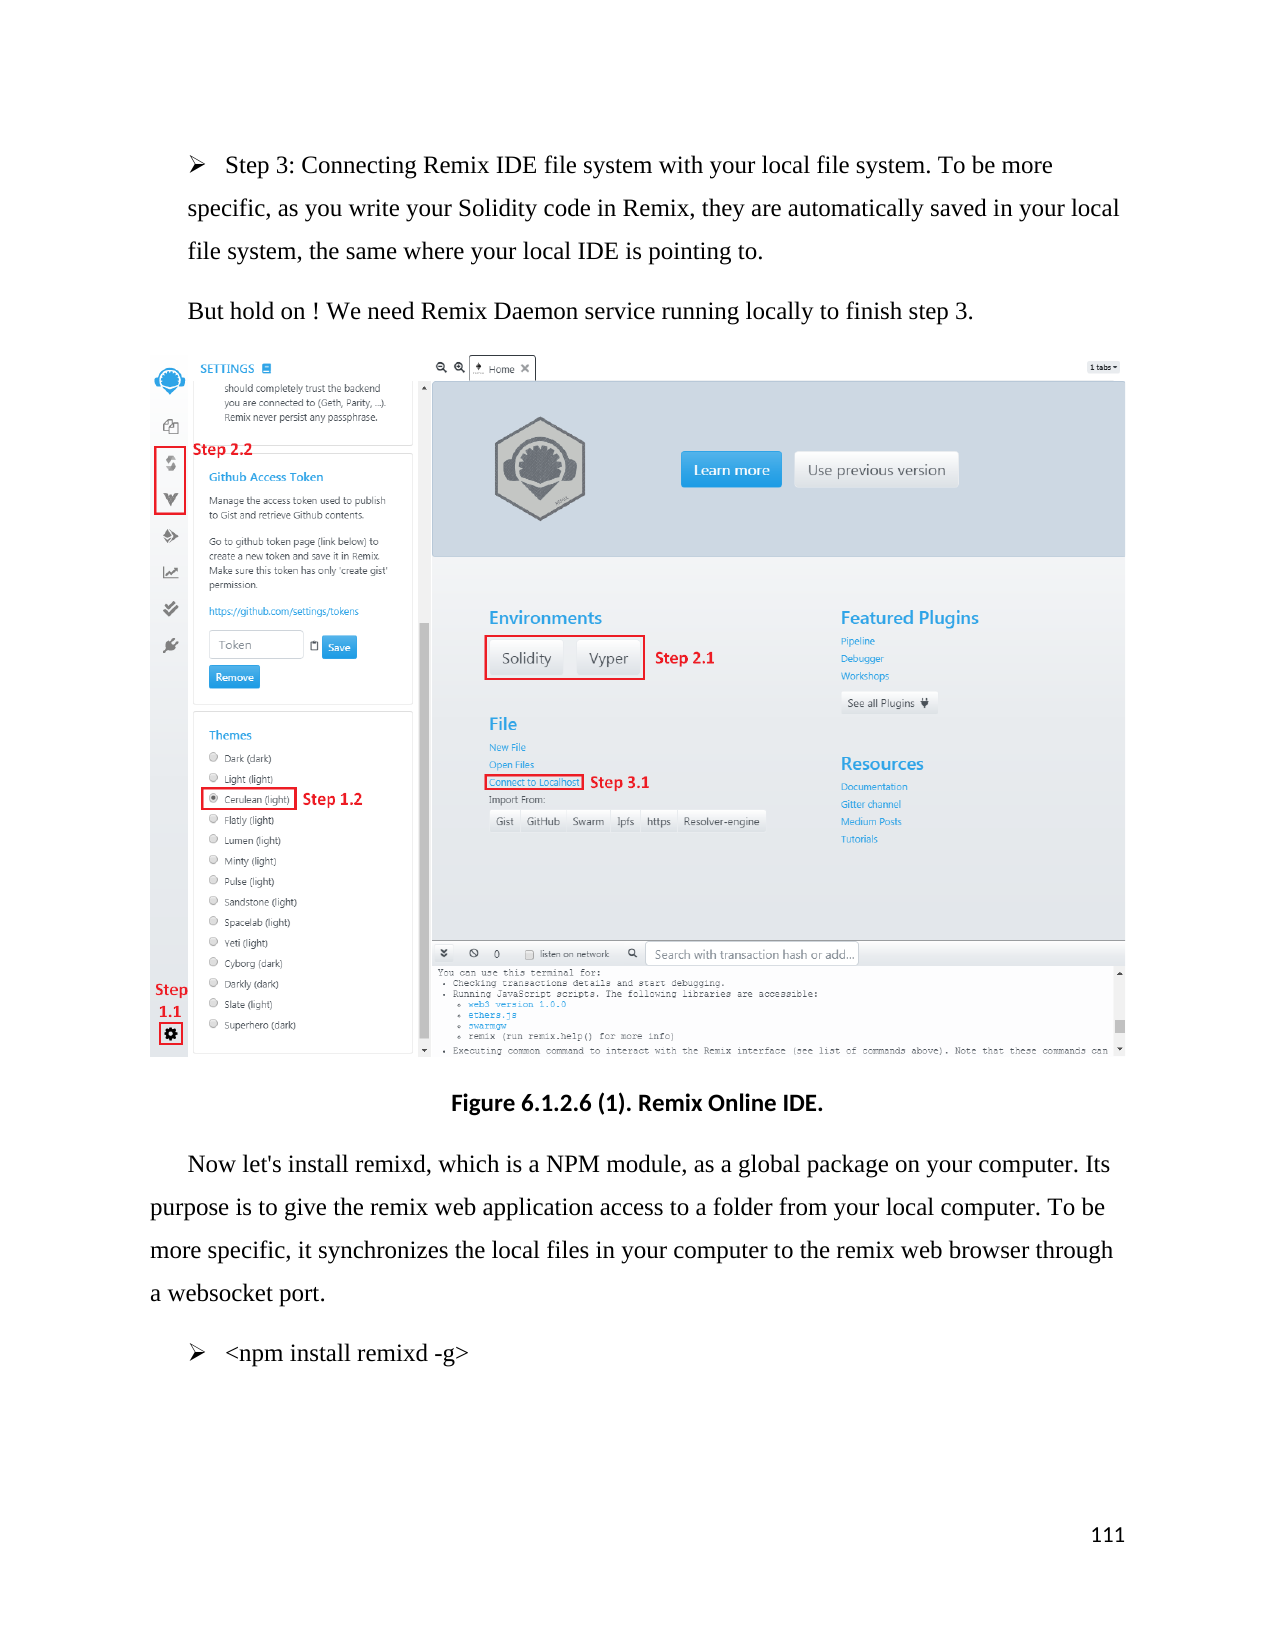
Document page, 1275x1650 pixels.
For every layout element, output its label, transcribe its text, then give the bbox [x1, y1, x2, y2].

list <npm install remixd -g> [187, 1338, 1125, 1367]
list Step 3: Connecting Remix IDE file system with your local file system. To be more specific, as you write your Solidity code in Remix, they are automatically saved in your local file system, the same where your local IDE is pointing to. [187, 150, 1125, 265]
text Figure 6.1.2.6 (1). Remix Online IDE. [150, 1087, 1125, 1117]
text Now let's install remixd, which is a NPM module, as a global package on your computer. Its purpose is to give the remix web application access to a folder from your local computer. To be more specific, it synchronizes the local files in your computer to the remix web browser through a websocket port. [150, 1149, 1125, 1307]
text But hold on ! We need Remix Daemon service running locally to finish step 3. [150, 296, 1125, 325]
picture [150, 355, 1125, 1057]
